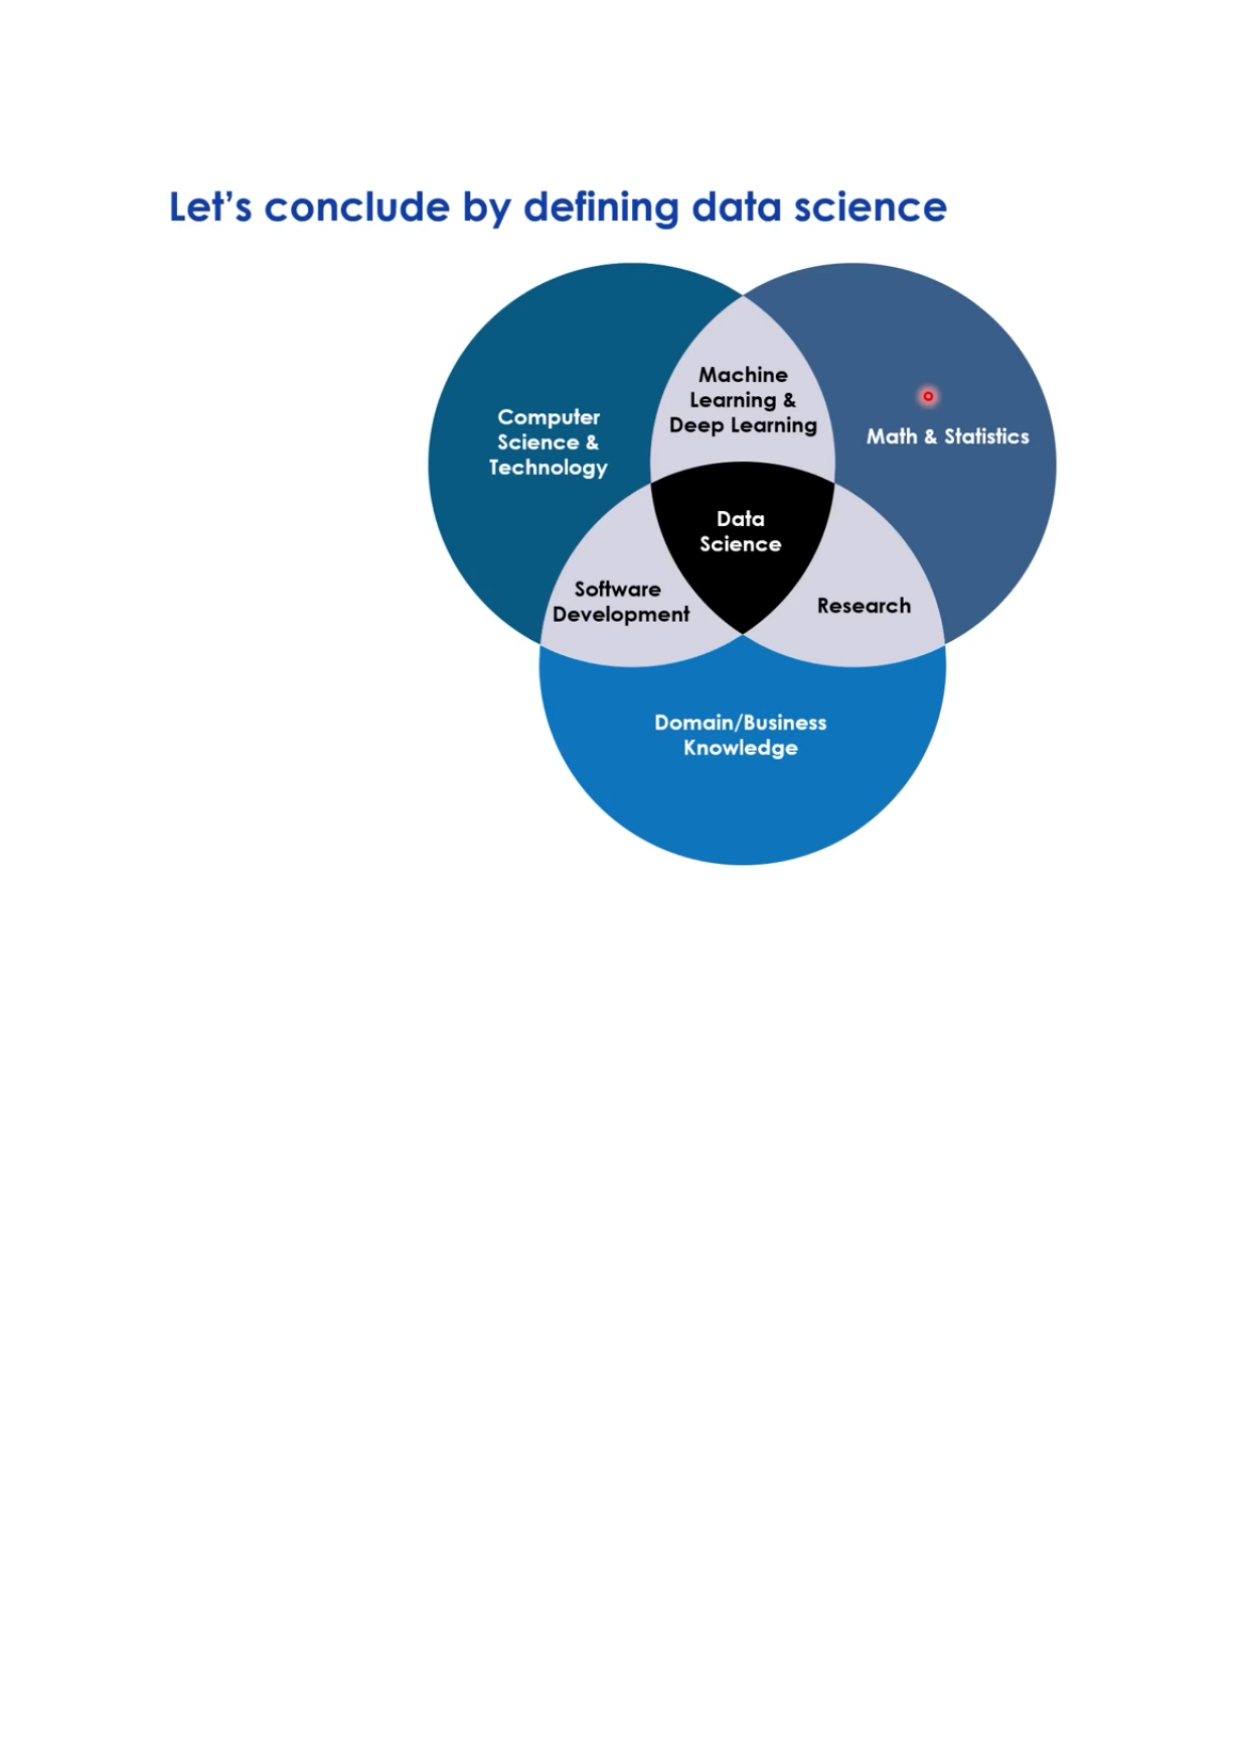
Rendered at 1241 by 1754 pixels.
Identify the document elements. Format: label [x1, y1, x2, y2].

picture [150, 150, 1091, 881]
